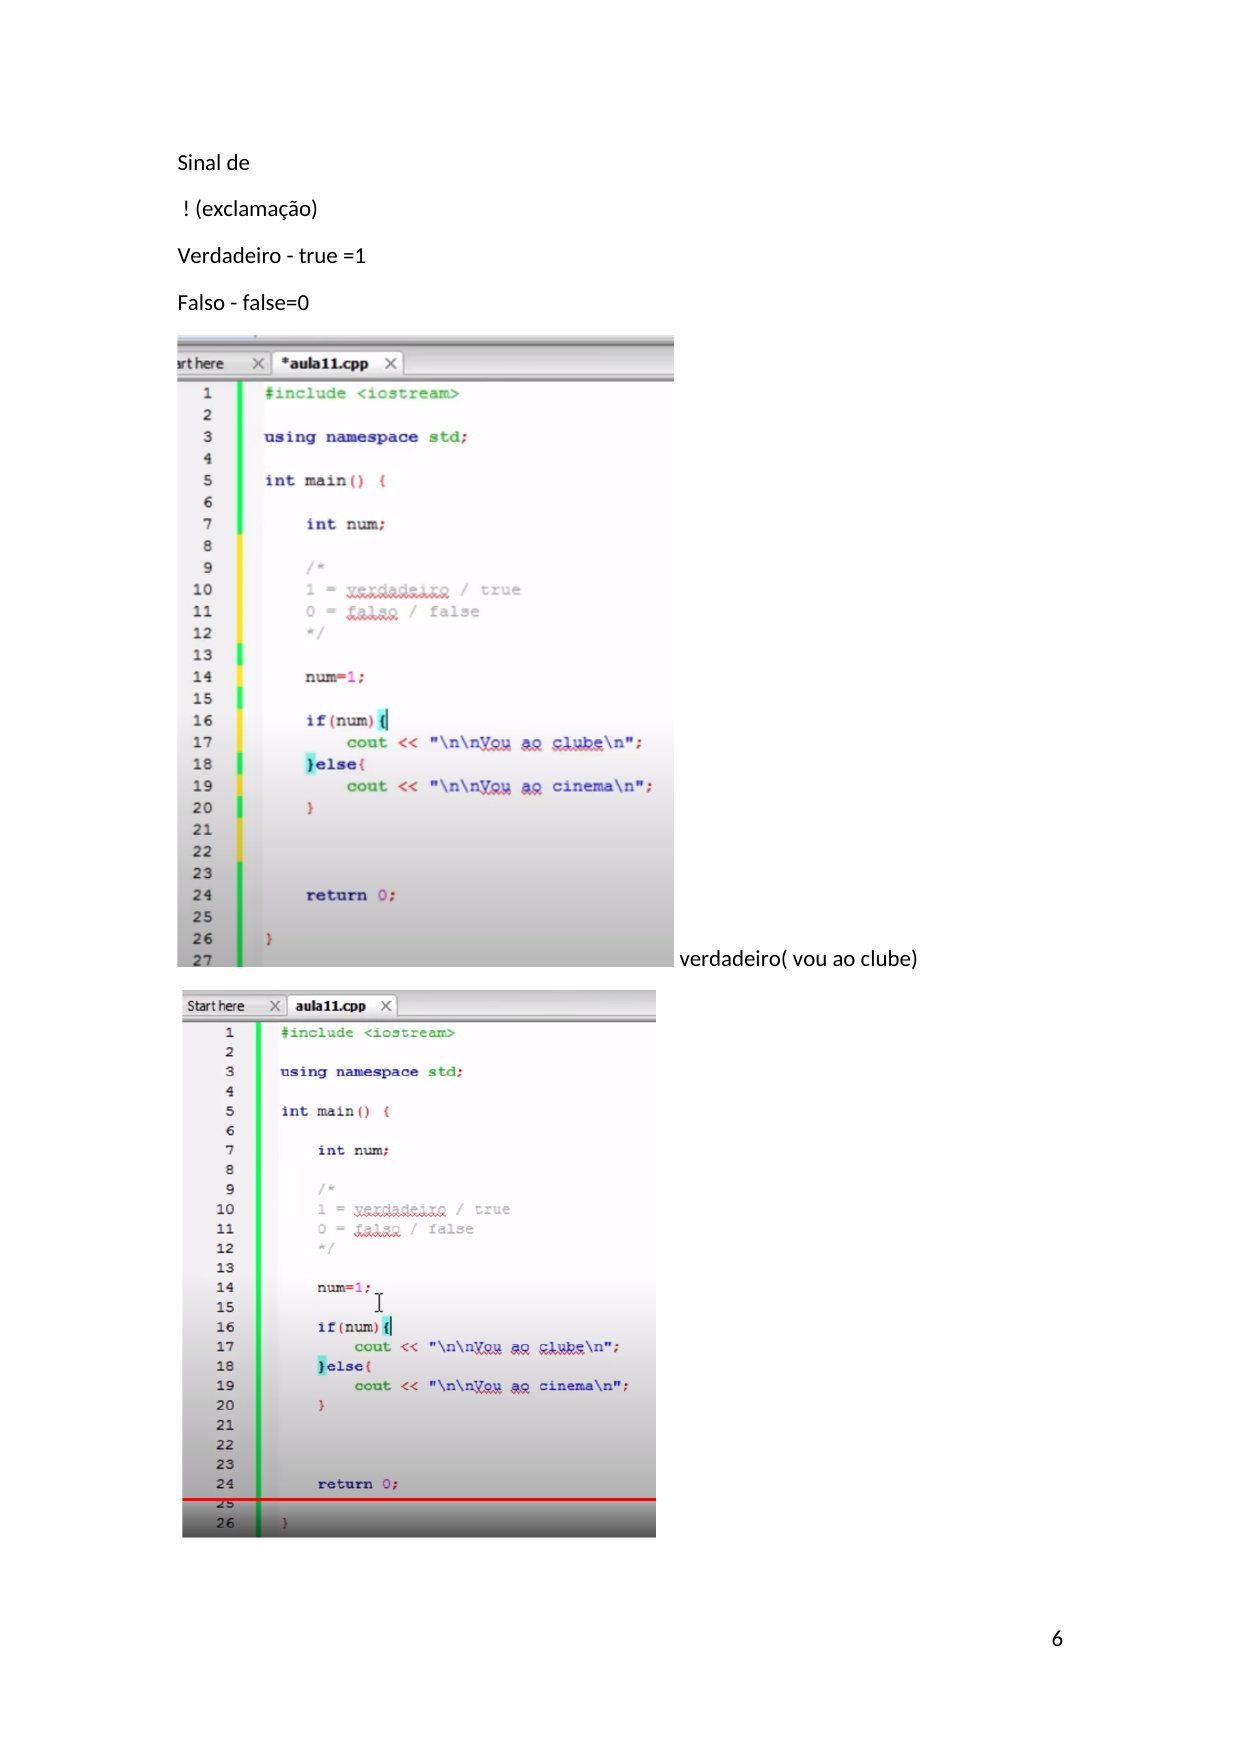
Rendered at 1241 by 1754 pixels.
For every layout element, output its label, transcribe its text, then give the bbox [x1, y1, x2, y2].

text Falso - false=0 [177, 288, 1063, 316]
text ! (exclamação) [177, 194, 1063, 222]
text Sinal de [177, 148, 1063, 176]
text Verdadeiro - true =1 [177, 241, 1063, 269]
picture [182, 990, 656, 1538]
picture [177, 335, 674, 967]
